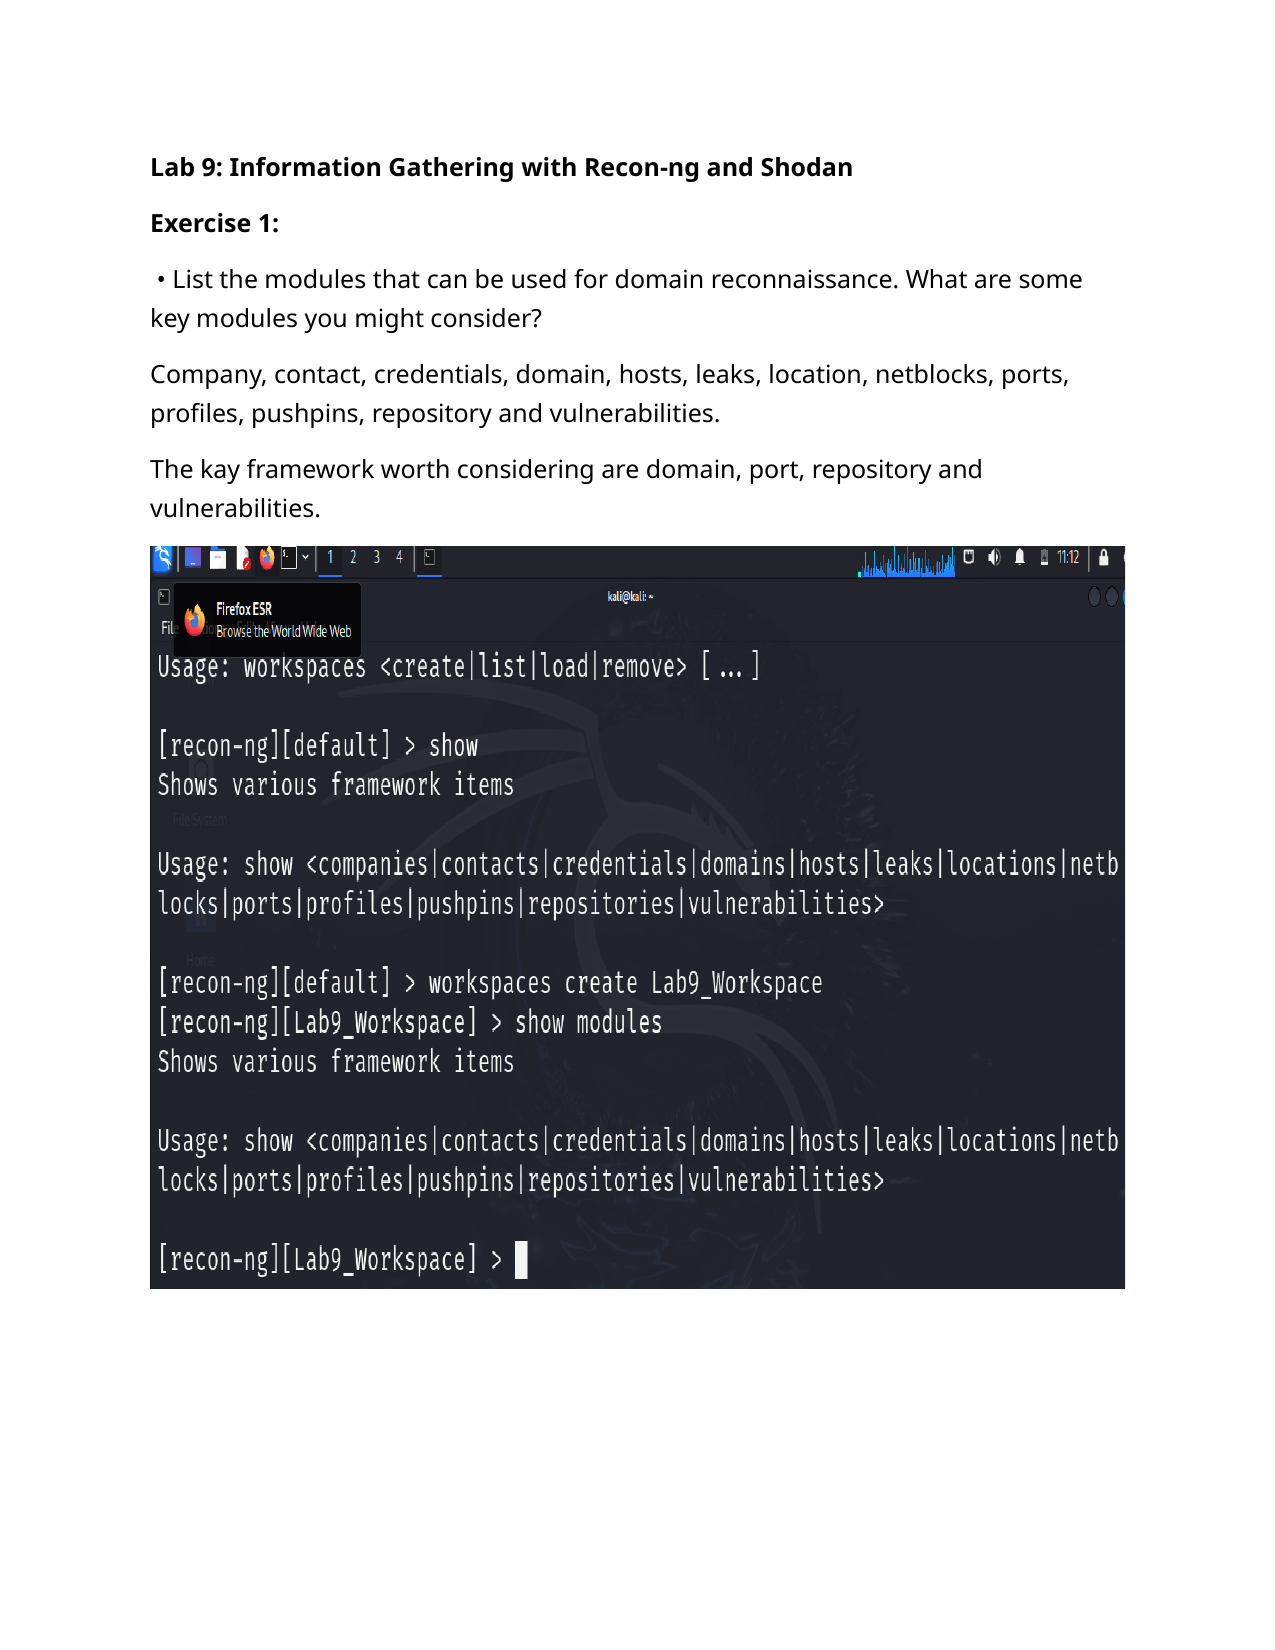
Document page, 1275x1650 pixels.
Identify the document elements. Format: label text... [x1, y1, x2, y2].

text Lab 9: Information Gathering with Recon-ng and Shodan [150, 150, 1125, 184]
text The kay framework worth considering are domain, port, repository and vulnerabilities. [150, 452, 1125, 525]
picture [150, 546, 1125, 1289]
text Exercise 1: [150, 206, 1125, 240]
text • List the modules that can be used for domain reconnaissance. What are some key modules you might consider? [150, 262, 1125, 335]
text Company, contact, credentials, domain, hosts, leaks, location, netblocks, ports, profiles, pushpins, repository and vulnerabilities. [150, 357, 1125, 430]
